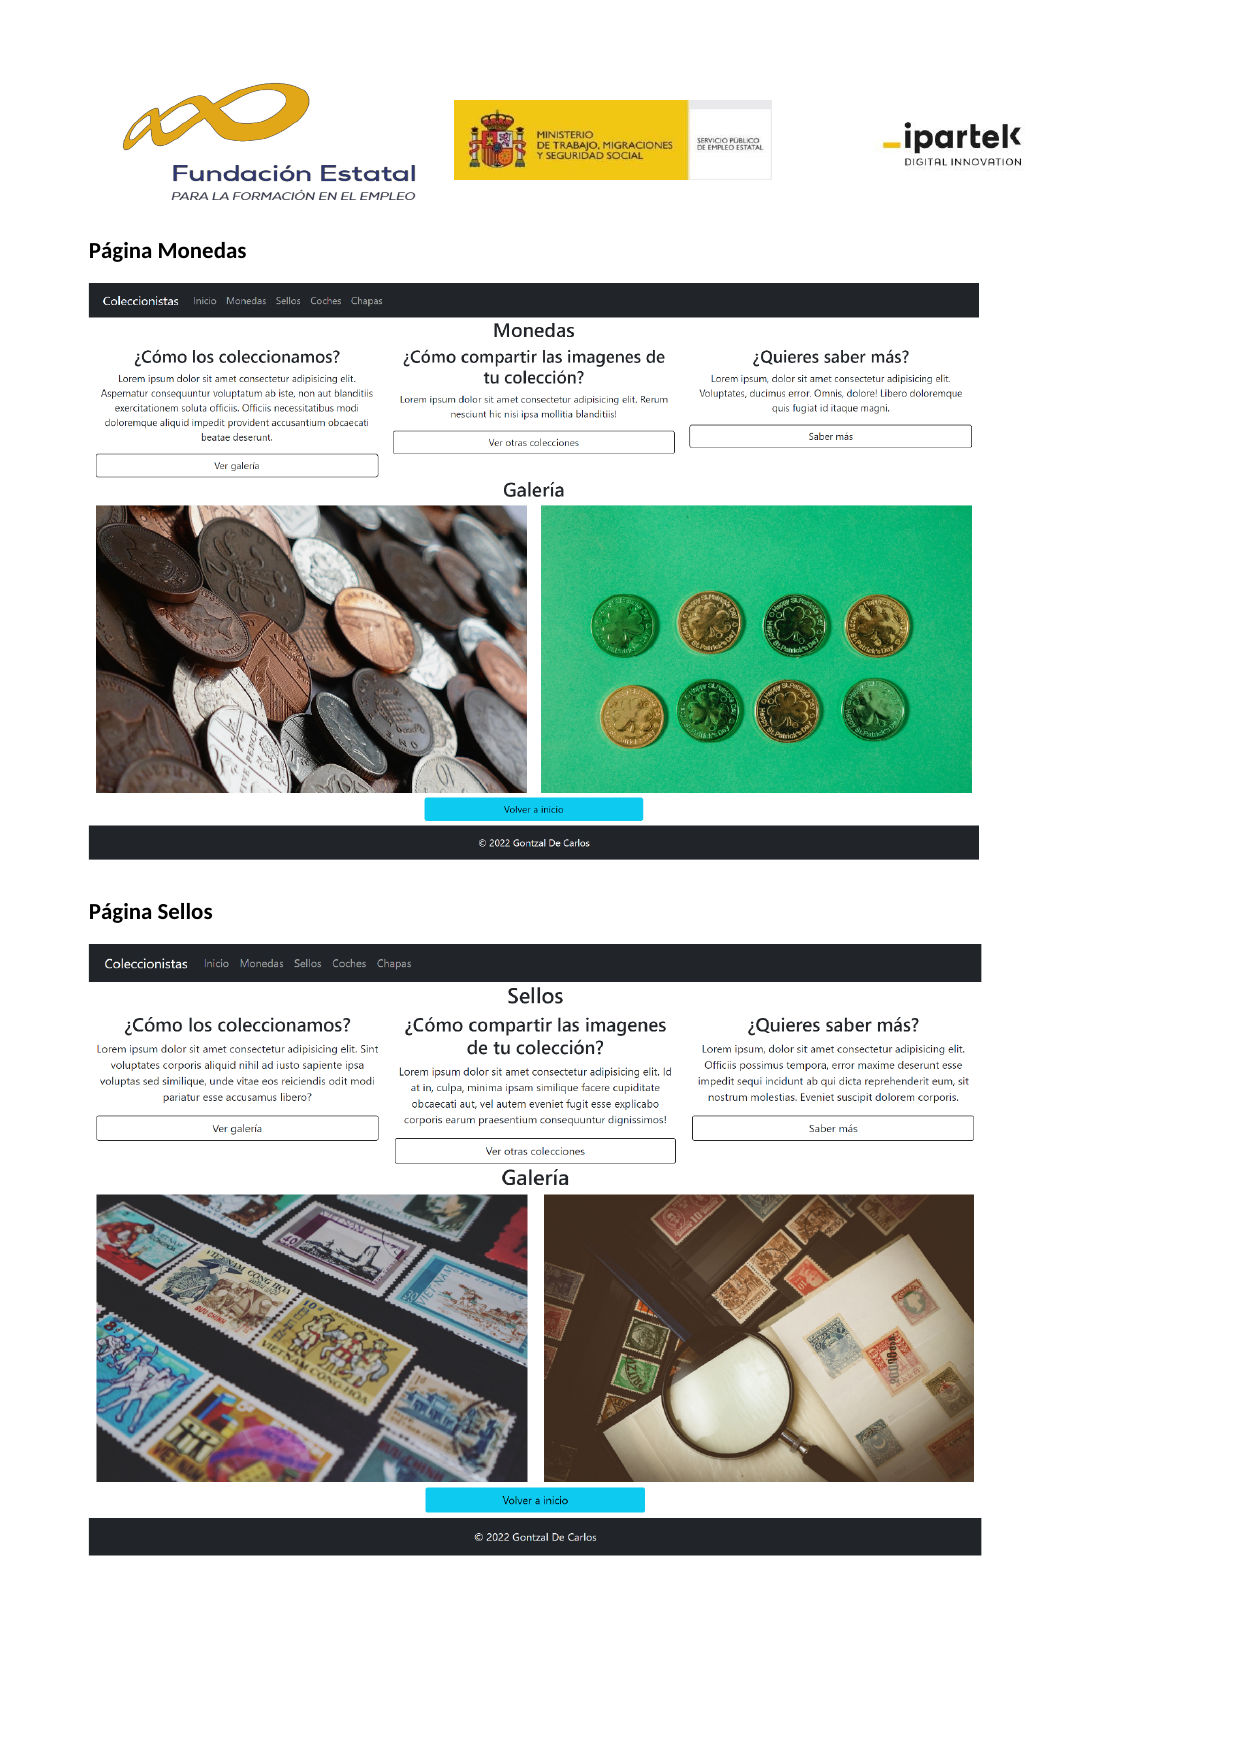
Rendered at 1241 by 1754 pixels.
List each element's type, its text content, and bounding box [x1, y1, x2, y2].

picture [454, 100, 772, 180]
picture [114, 73, 432, 206]
picture [88, 283, 979, 879]
picture [88, 944, 982, 1560]
text Página Monedas [89, 236, 1137, 264]
picture [873, 91, 1032, 197]
text Página Sellos [89, 897, 1137, 925]
